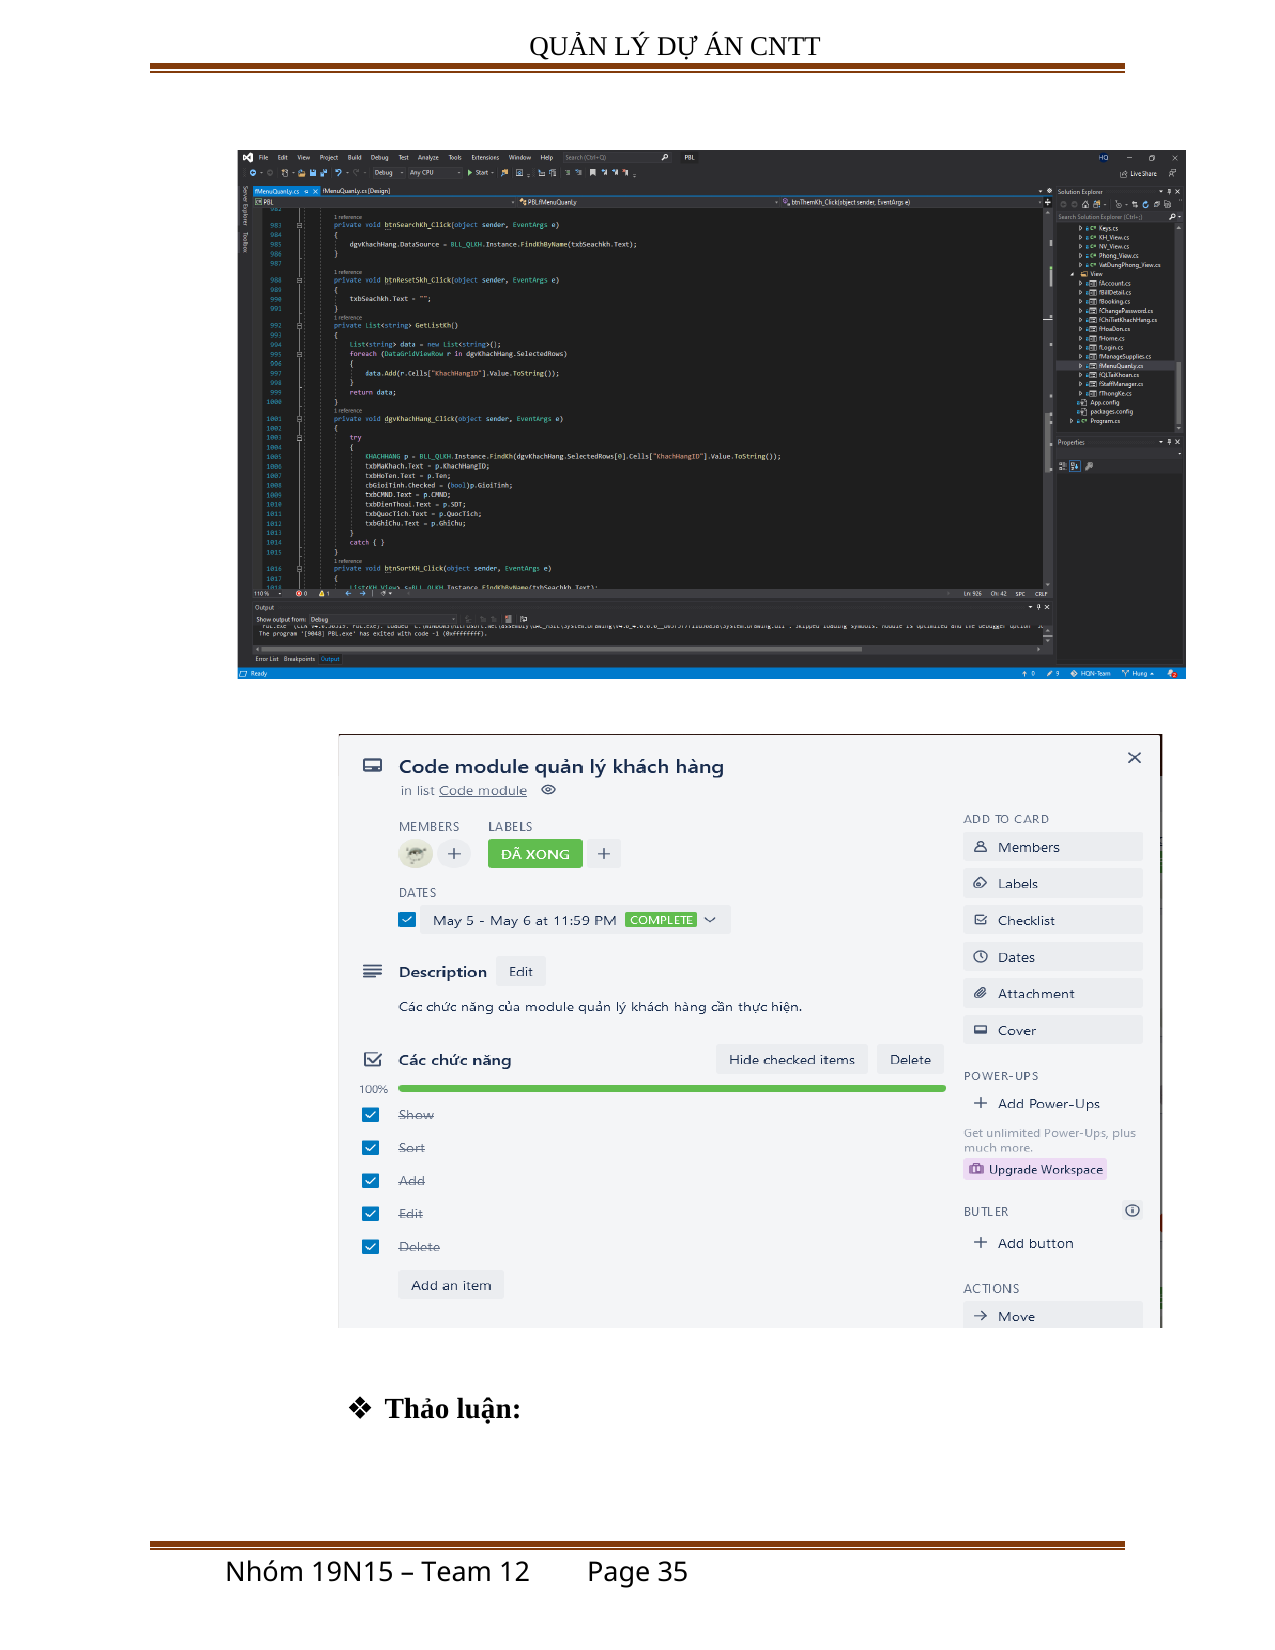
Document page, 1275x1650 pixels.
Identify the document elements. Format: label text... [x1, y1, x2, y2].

picture [338, 734, 1163, 1328]
list Thảo luận: [347, 1391, 1125, 1424]
picture [237, 150, 1186, 679]
